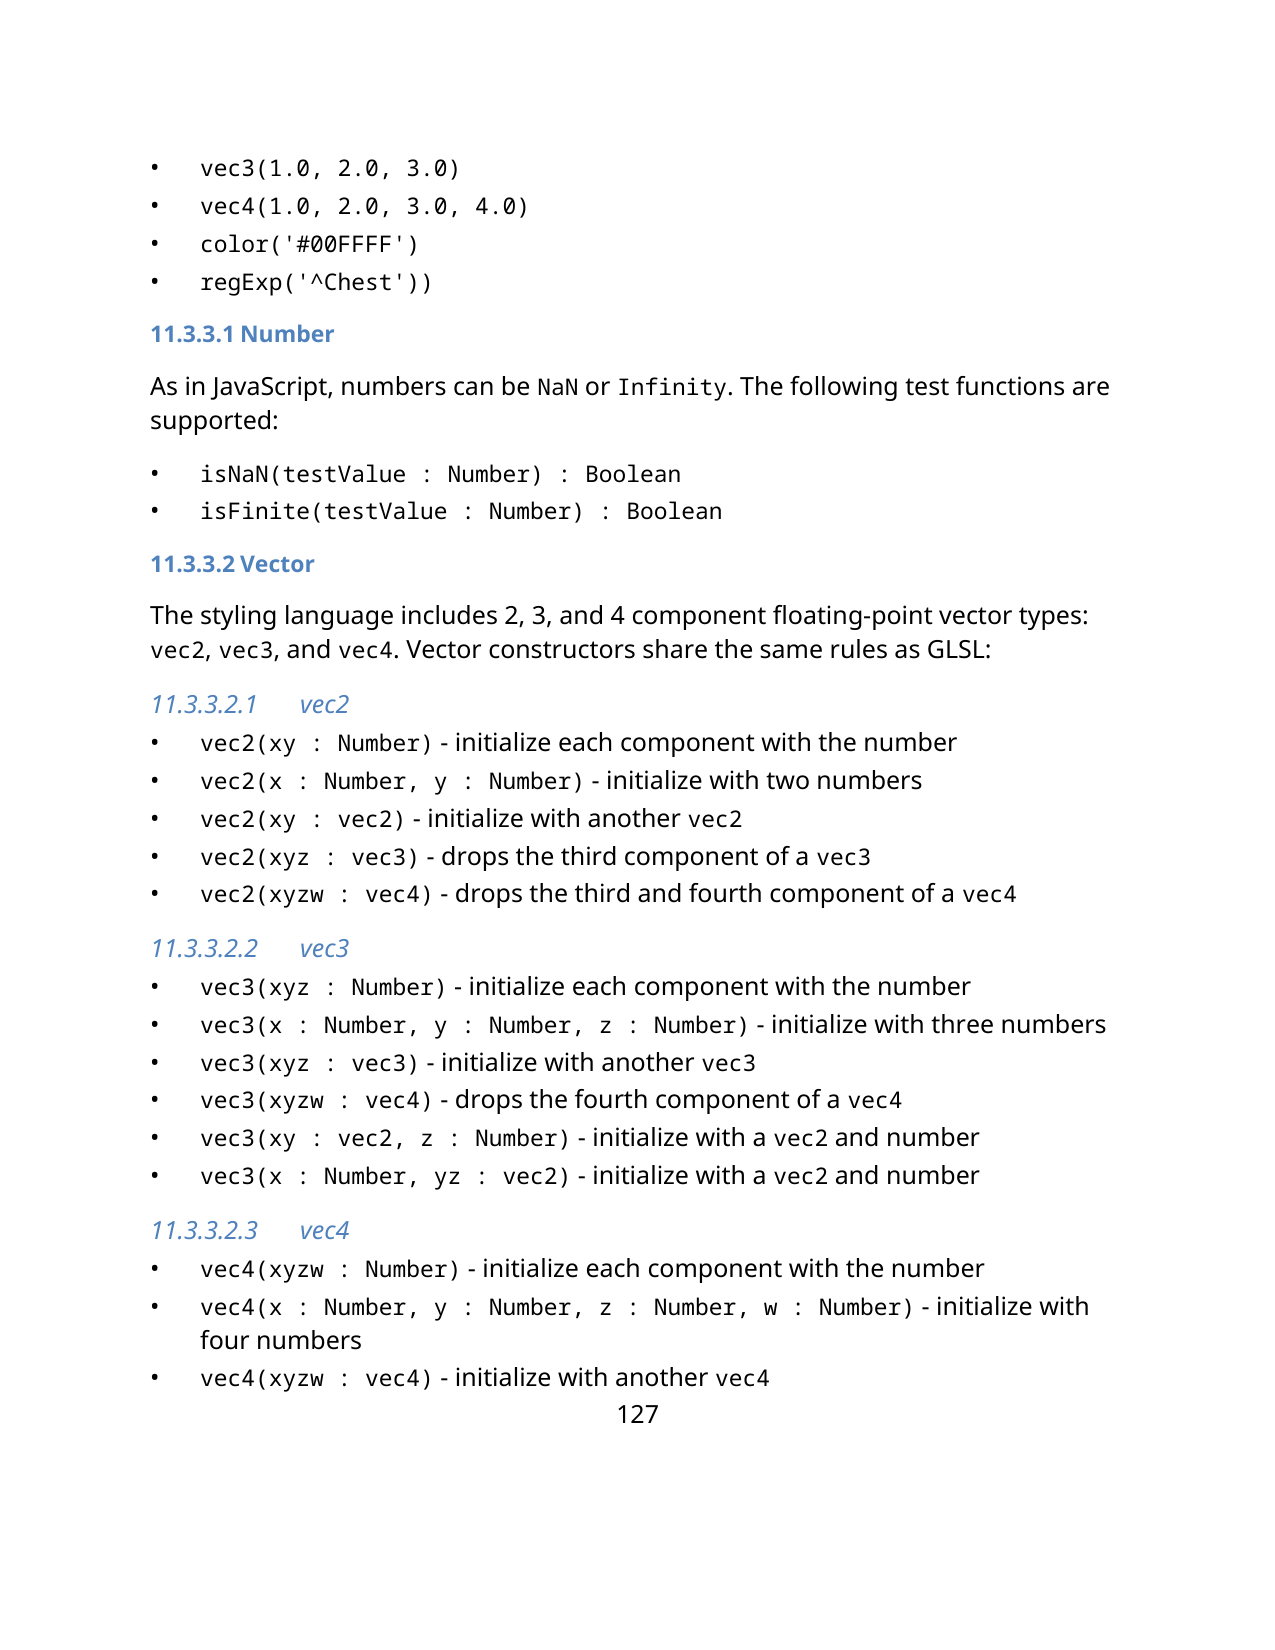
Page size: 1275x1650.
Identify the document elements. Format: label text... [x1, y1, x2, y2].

text As in JavaScript, numbers can be NaN or Infinity. The following test functions are supported: [150, 368, 1125, 436]
list vec4(xyzw : Number) - initialize each component with the number [150, 1250, 1125, 1284]
list isNaN(testValue : Number) : Boolean [150, 455, 1125, 489]
list vec4(xyzw : vec4) - initialize with another vec4 [150, 1360, 1125, 1394]
list vec2(xyzw : vec4) - drops the third and fourth component of a vec4 [150, 876, 1125, 910]
list vec3(xyz : vec3) - initialize with another vec3 [150, 1044, 1125, 1078]
subtitle vec4 [150, 1213, 1125, 1247]
subtitle Vector [150, 548, 1125, 579]
list vec3(xyzw : vec4) - drops the fourth component of a vec4 [150, 1082, 1125, 1116]
subtitle vec2 [150, 687, 1125, 721]
list color('#00FFFF') [150, 226, 1125, 260]
subtitle vec3 [150, 931, 1125, 965]
list vec3(xy : vec2, z : Number) - initialize with a vec2 and number [150, 1120, 1125, 1154]
list vec2(xy : vec2) - initialize with another vec2 [150, 800, 1125, 834]
list vec3(x : Number, y : Number, z : Number) - initialize with three numbers [150, 1006, 1125, 1041]
list vec2(x : Number, y : Number) - initialize with two numbers [150, 762, 1125, 797]
list vec4(1.0, 2.0, 3.0, 4.0) [150, 188, 1125, 222]
list isFinite(testValue : Number) : Boolean [150, 493, 1125, 527]
list vec3(xyz : Number) - initialize each component with the number [150, 969, 1125, 1003]
list vec4(x : Number, y : Number, z : Number, w : Number) - initialize with four numbers [150, 1288, 1125, 1356]
list regExp('^Chest')) [150, 263, 1125, 297]
list vec2(xy : Number) - initialize each component with the number [150, 725, 1125, 759]
list vec3(1.0, 2.0, 3.0) [150, 150, 1125, 184]
text The styling language includes 2, 3, and 4 component floating-point vector types: vec2, vec3, and vec4. Vector constructors share the same rules as GLSL: [150, 598, 1125, 666]
list vec3(x : Number, yz : vec2) - initialize with a vec2 and number [150, 1158, 1125, 1192]
list vec2(xyz : vec3) - drops the third component of a vec3 [150, 838, 1125, 872]
subtitle Number [150, 318, 1125, 349]
